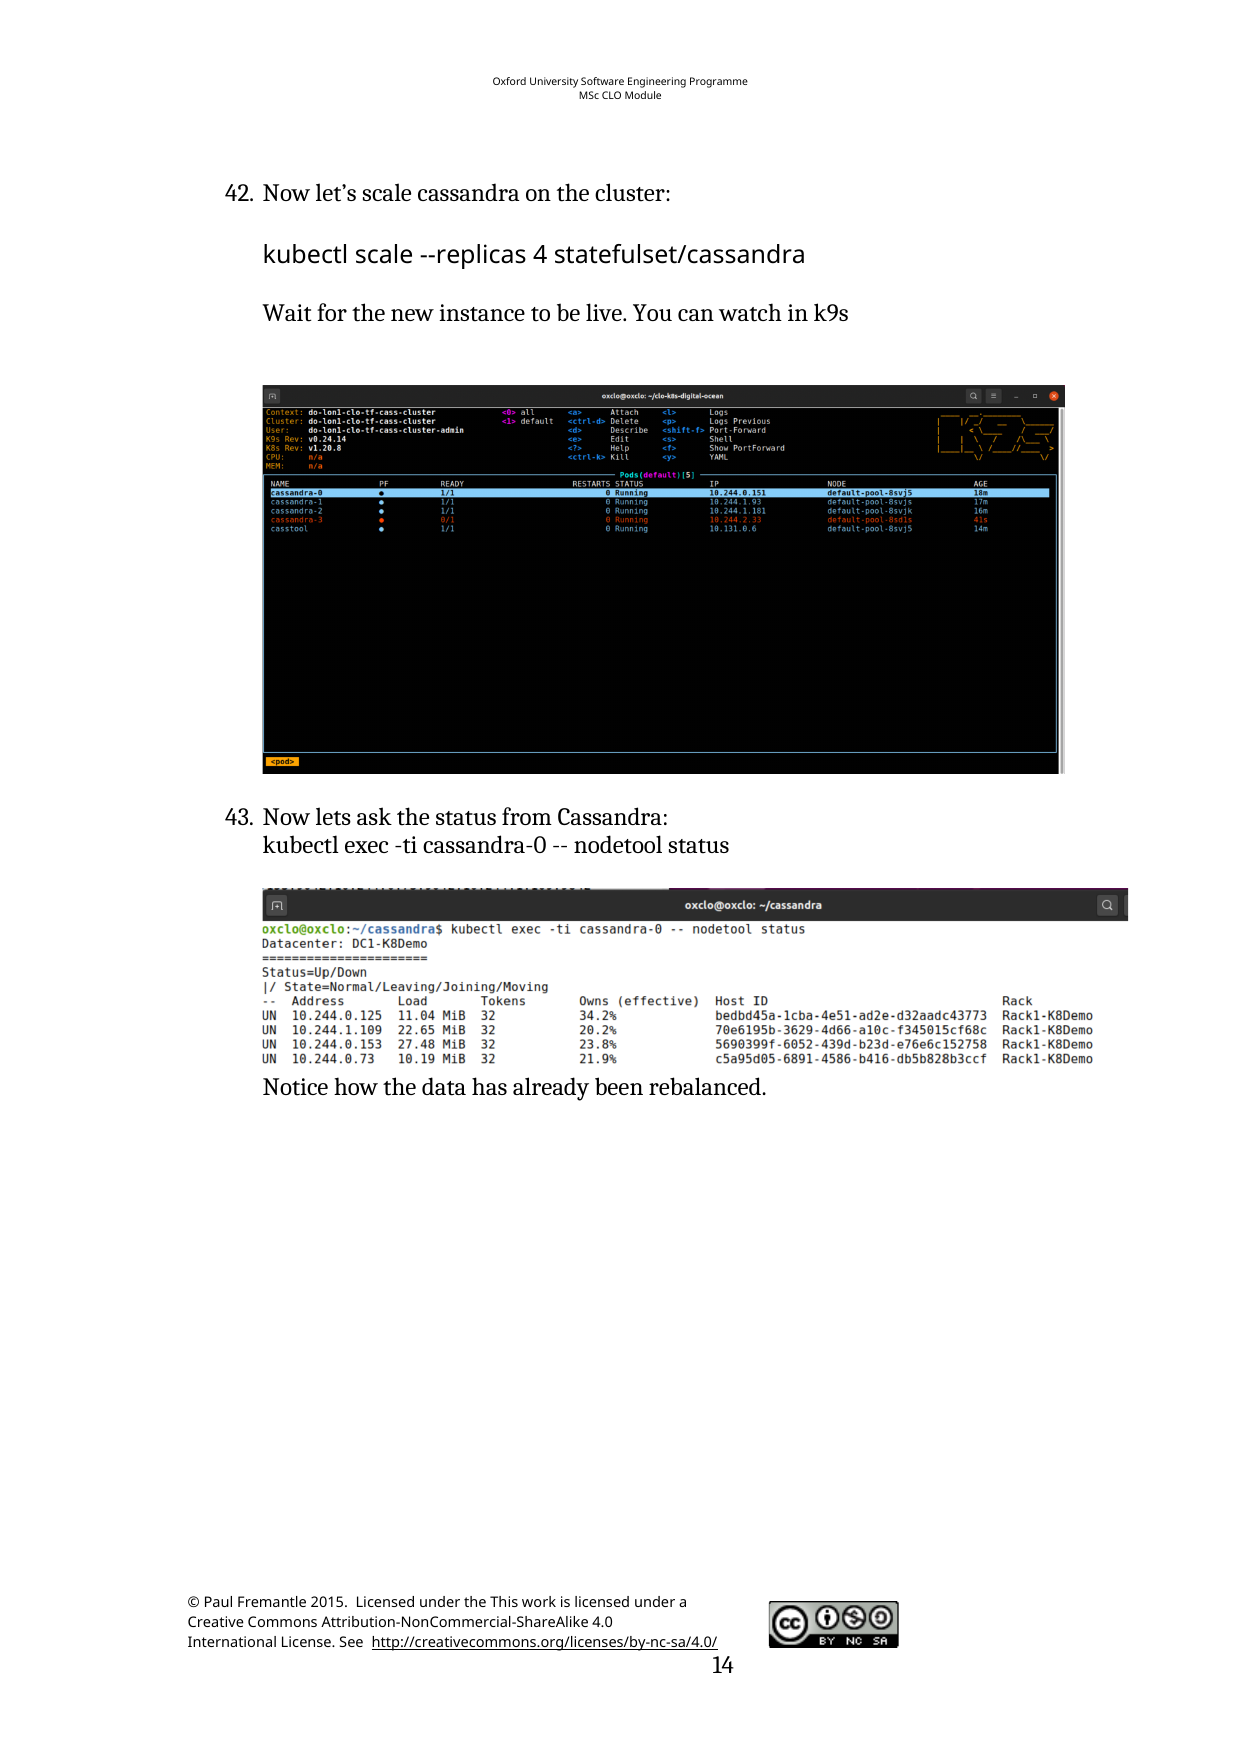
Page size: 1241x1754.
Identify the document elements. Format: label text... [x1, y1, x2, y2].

picture [768, 1601, 899, 1648]
text kubectl scale --replicas 4 statefulset/cassandra [262, 236, 1053, 299]
list Now let’s scale cassandra on the cluster: [225, 179, 1053, 207]
text Wait for the new instance to be live. You can watch in k9s [187, 299, 1053, 328]
text Notice how the data has already been rebalanced. [262, 1073, 1053, 1102]
picture [262, 385, 1065, 774]
picture [262, 888, 1129, 1073]
list Now lets ask the status from Cassandra: kubectl exec -ti cassandra-0 -- nodetool status [225, 802, 1053, 860]
